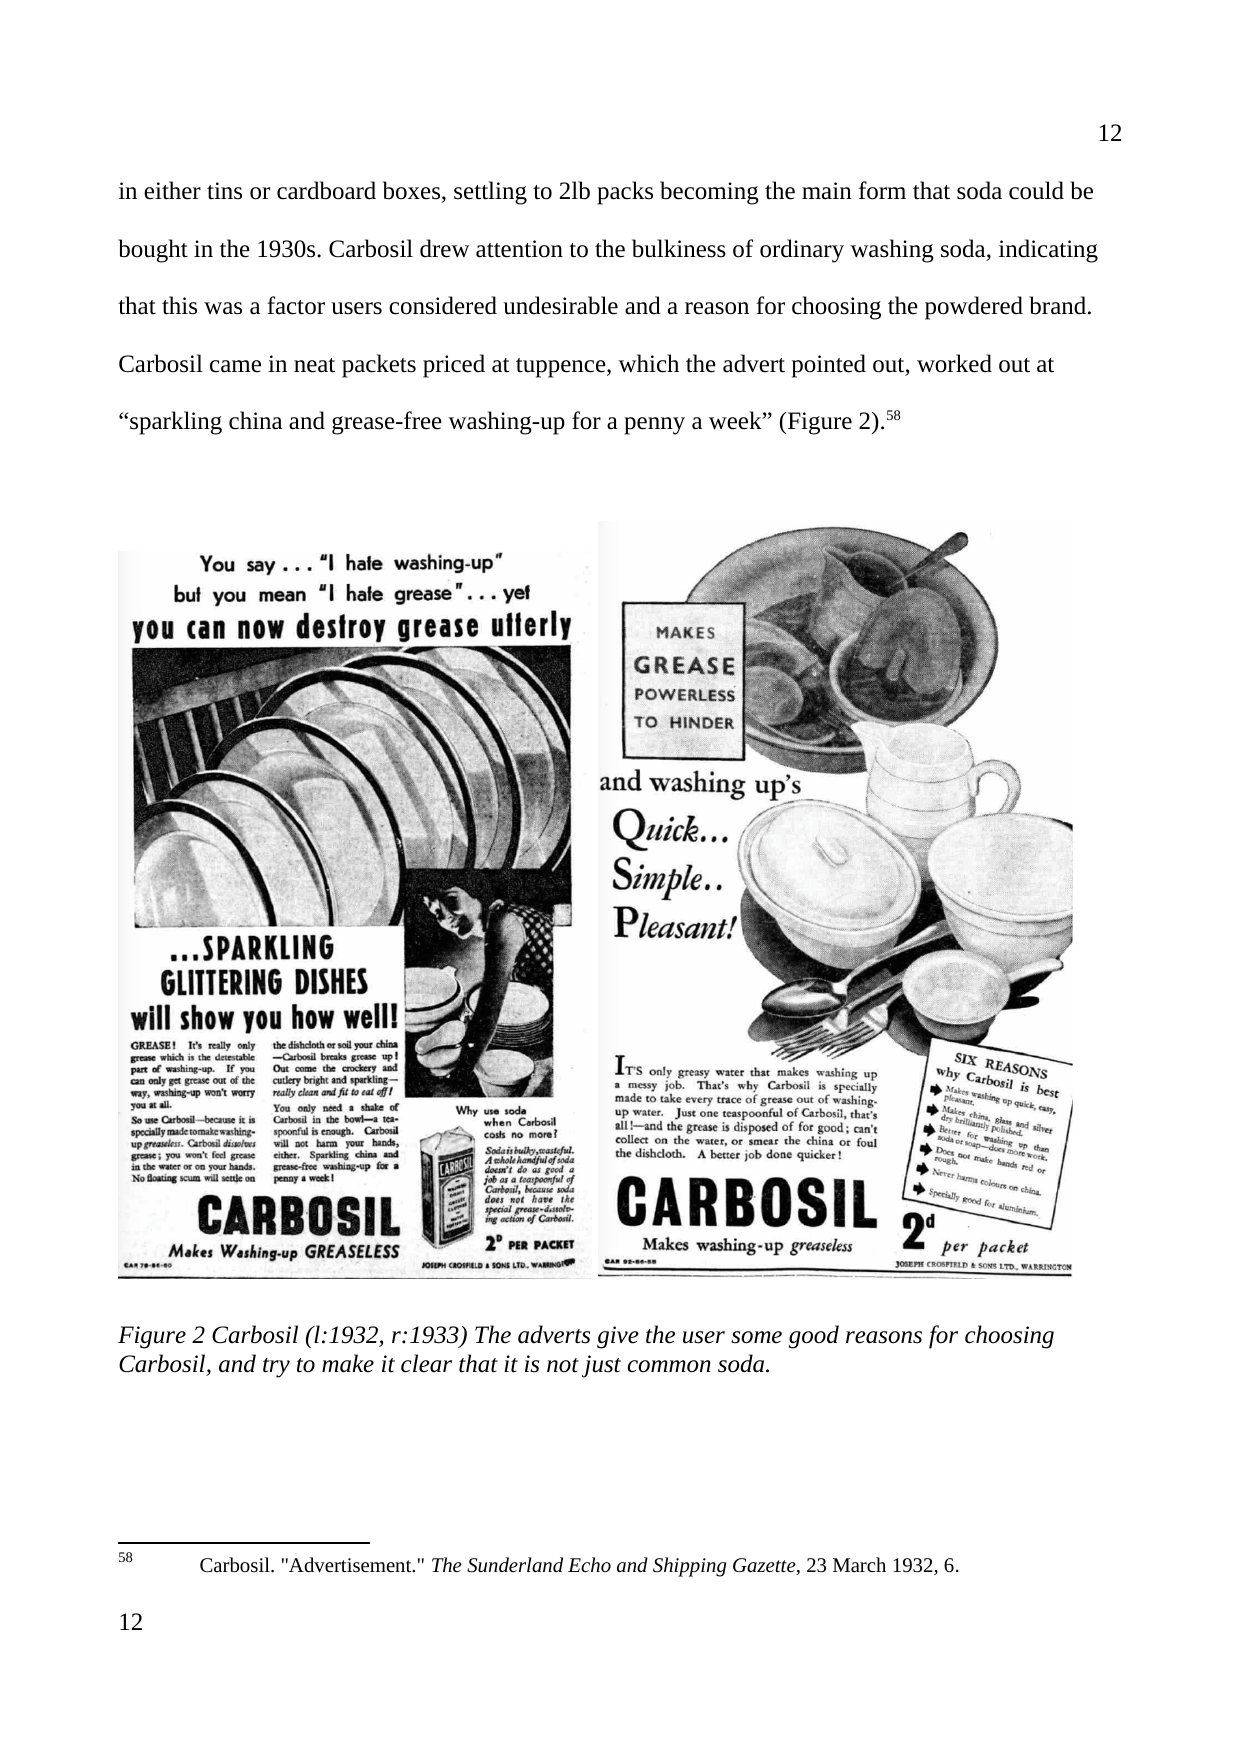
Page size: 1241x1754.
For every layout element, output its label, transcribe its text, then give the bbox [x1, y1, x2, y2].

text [118, 176, 1122, 435]
picture [598, 521, 1073, 1279]
picture [118, 551, 592, 1279]
